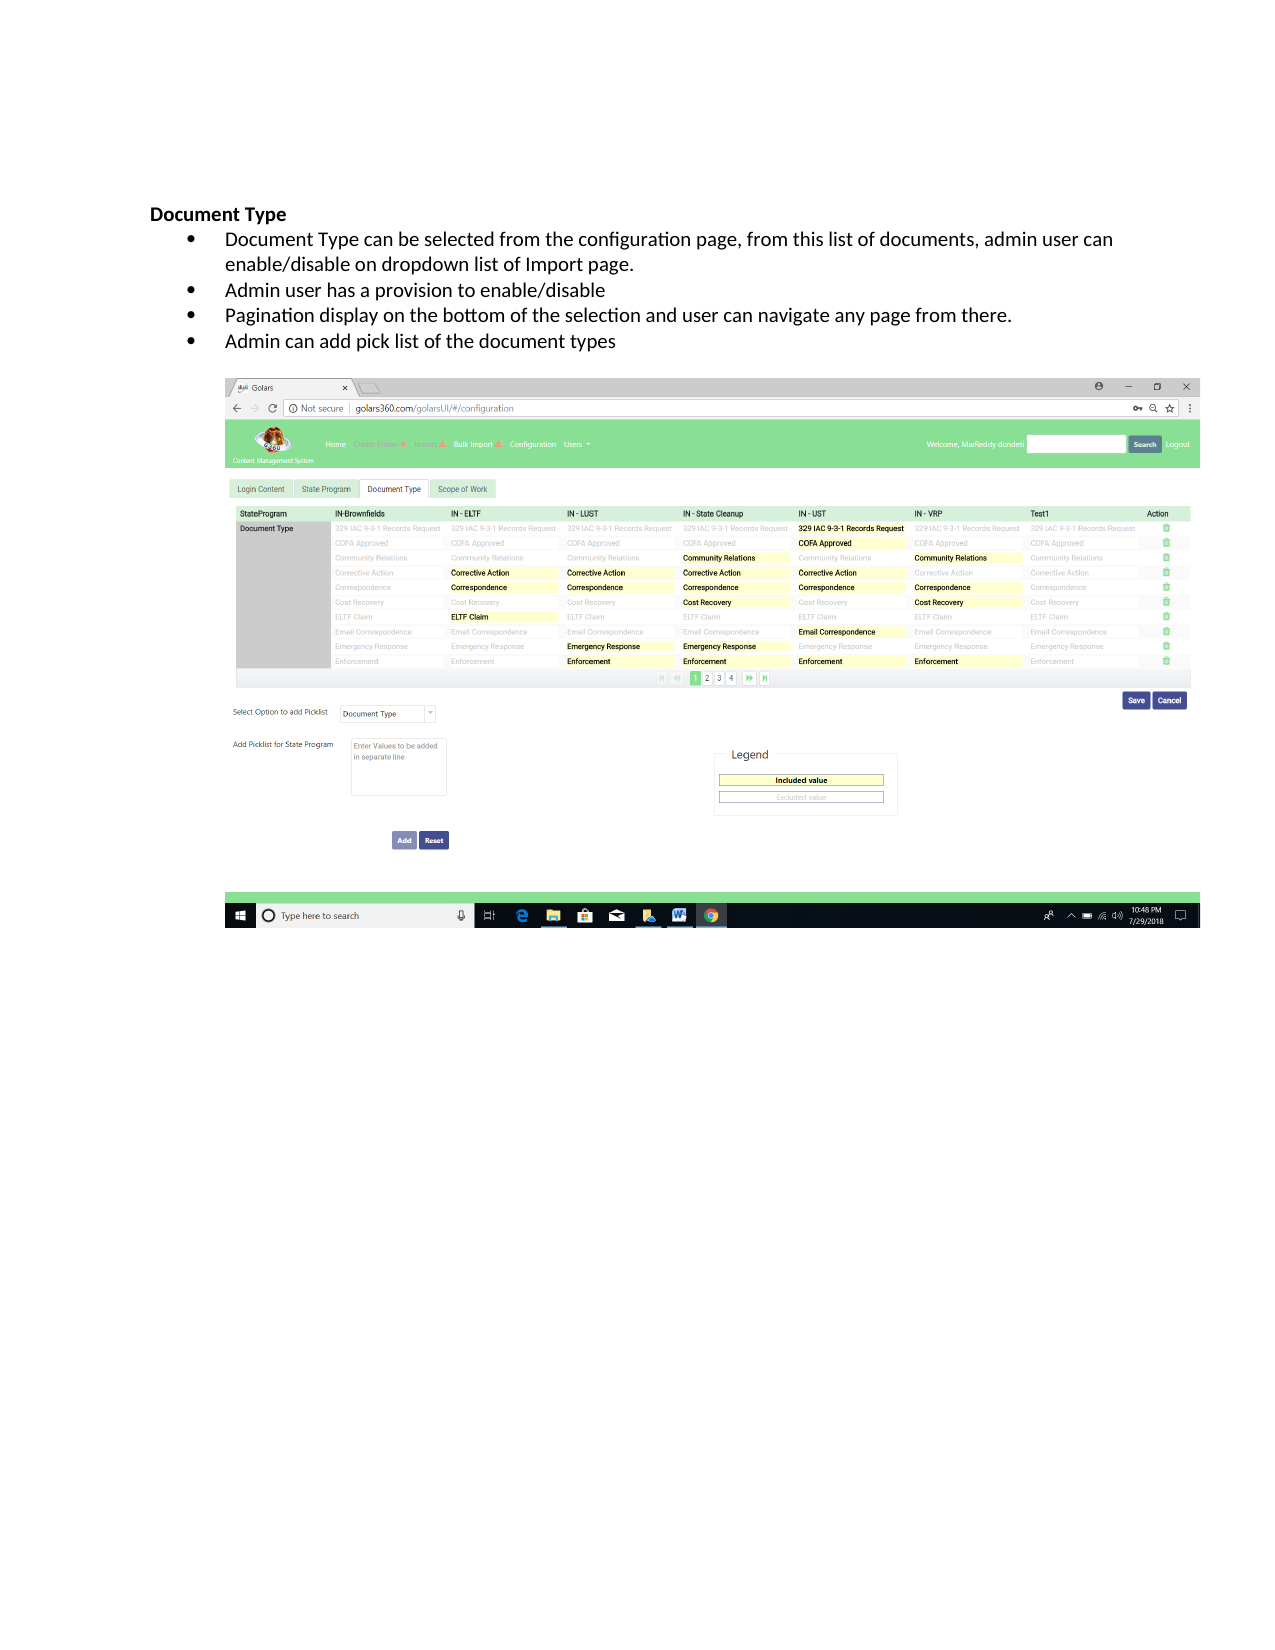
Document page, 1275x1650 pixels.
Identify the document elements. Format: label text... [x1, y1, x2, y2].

list Pagination display on the bottom of the selection and user can navigate any page from there. [187, 302, 1125, 328]
picture [225, 378, 1200, 928]
list Admin user has a provision to enable/disable [187, 277, 1125, 302]
list Admin can add pick list of the document types [187, 328, 1125, 353]
list Document Type can be selected from the configuration page, from this list of documents, admin user can enable/disable on dropdown list of Import page. [187, 226, 1125, 277]
text Document Type [150, 201, 1125, 226]
